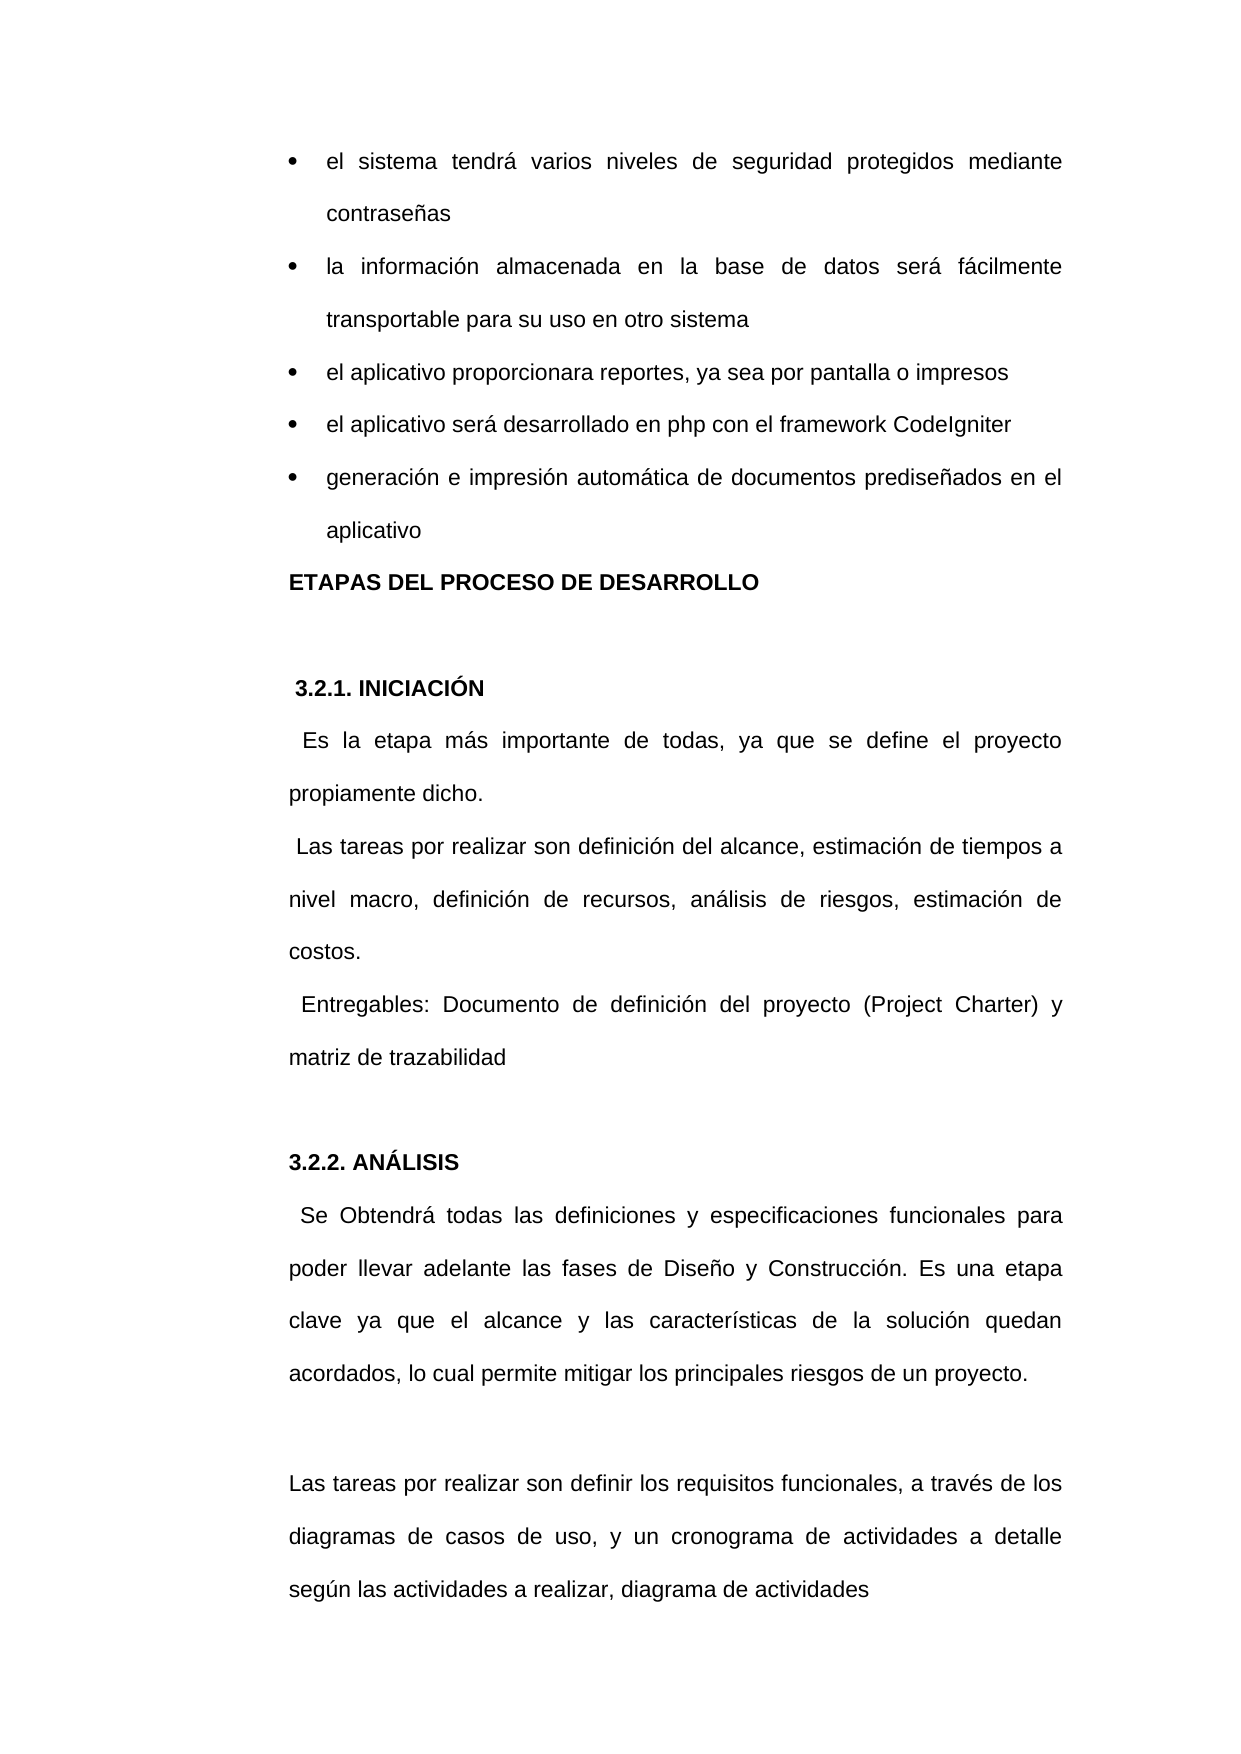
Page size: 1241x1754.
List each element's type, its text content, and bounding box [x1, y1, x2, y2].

text Se Obtendrá todas las definiciones y especificaciones funcionales para poder llevar adelante las fases de Diseño y Construcción. Es una etapa clave ya que el alcance y las características de la solución quedan acordados, lo cual permite mitigar los principales riesgos de un proyecto. [288, 1202, 1063, 1386]
list el aplicativo será desarrollado en php con el framework CodeIgniter [288, 411, 1063, 437]
list el aplicativo proporcionara reportes, ya sea por pantalla o impresos [288, 358, 1063, 385]
text ETAPAS DEL PROCESO DE DESARROLLO [288, 569, 1063, 596]
list generación e impresión automática de documentos prediseñados en el aplicativo [288, 464, 1063, 543]
text Es la etapa más importante de todas, ya que se define el proyecto propiamente dicho. [288, 727, 1063, 806]
text Entregables: Documento de definición del proyecto (Project Charter) y matriz de trazabilidad [288, 991, 1063, 1070]
text Las tareas por realizar son definición del alcance, estimación de tiempos a nivel macro, definición de recursos, análisis de riesgos, estimación de costos. [288, 833, 1063, 964]
text 3.2.1. INICIACIÓN [288, 675, 1063, 701]
list la información almacenada en la base de datos será fácilmente transportable para su uso en otro sistema [288, 253, 1063, 332]
list el sistema tendrá varios niveles de seguridad protegidos mediante contraseñas [288, 148, 1063, 227]
text Las tareas por realizar son definir los requisitos funcionales, a través de los diagramas de casos de uso, y un cronograma de actividades a detalle según las actividades a realizar, diagrama de actividades [288, 1470, 1063, 1602]
text 3.2.2. ANÁLISIS [288, 1149, 1063, 1175]
